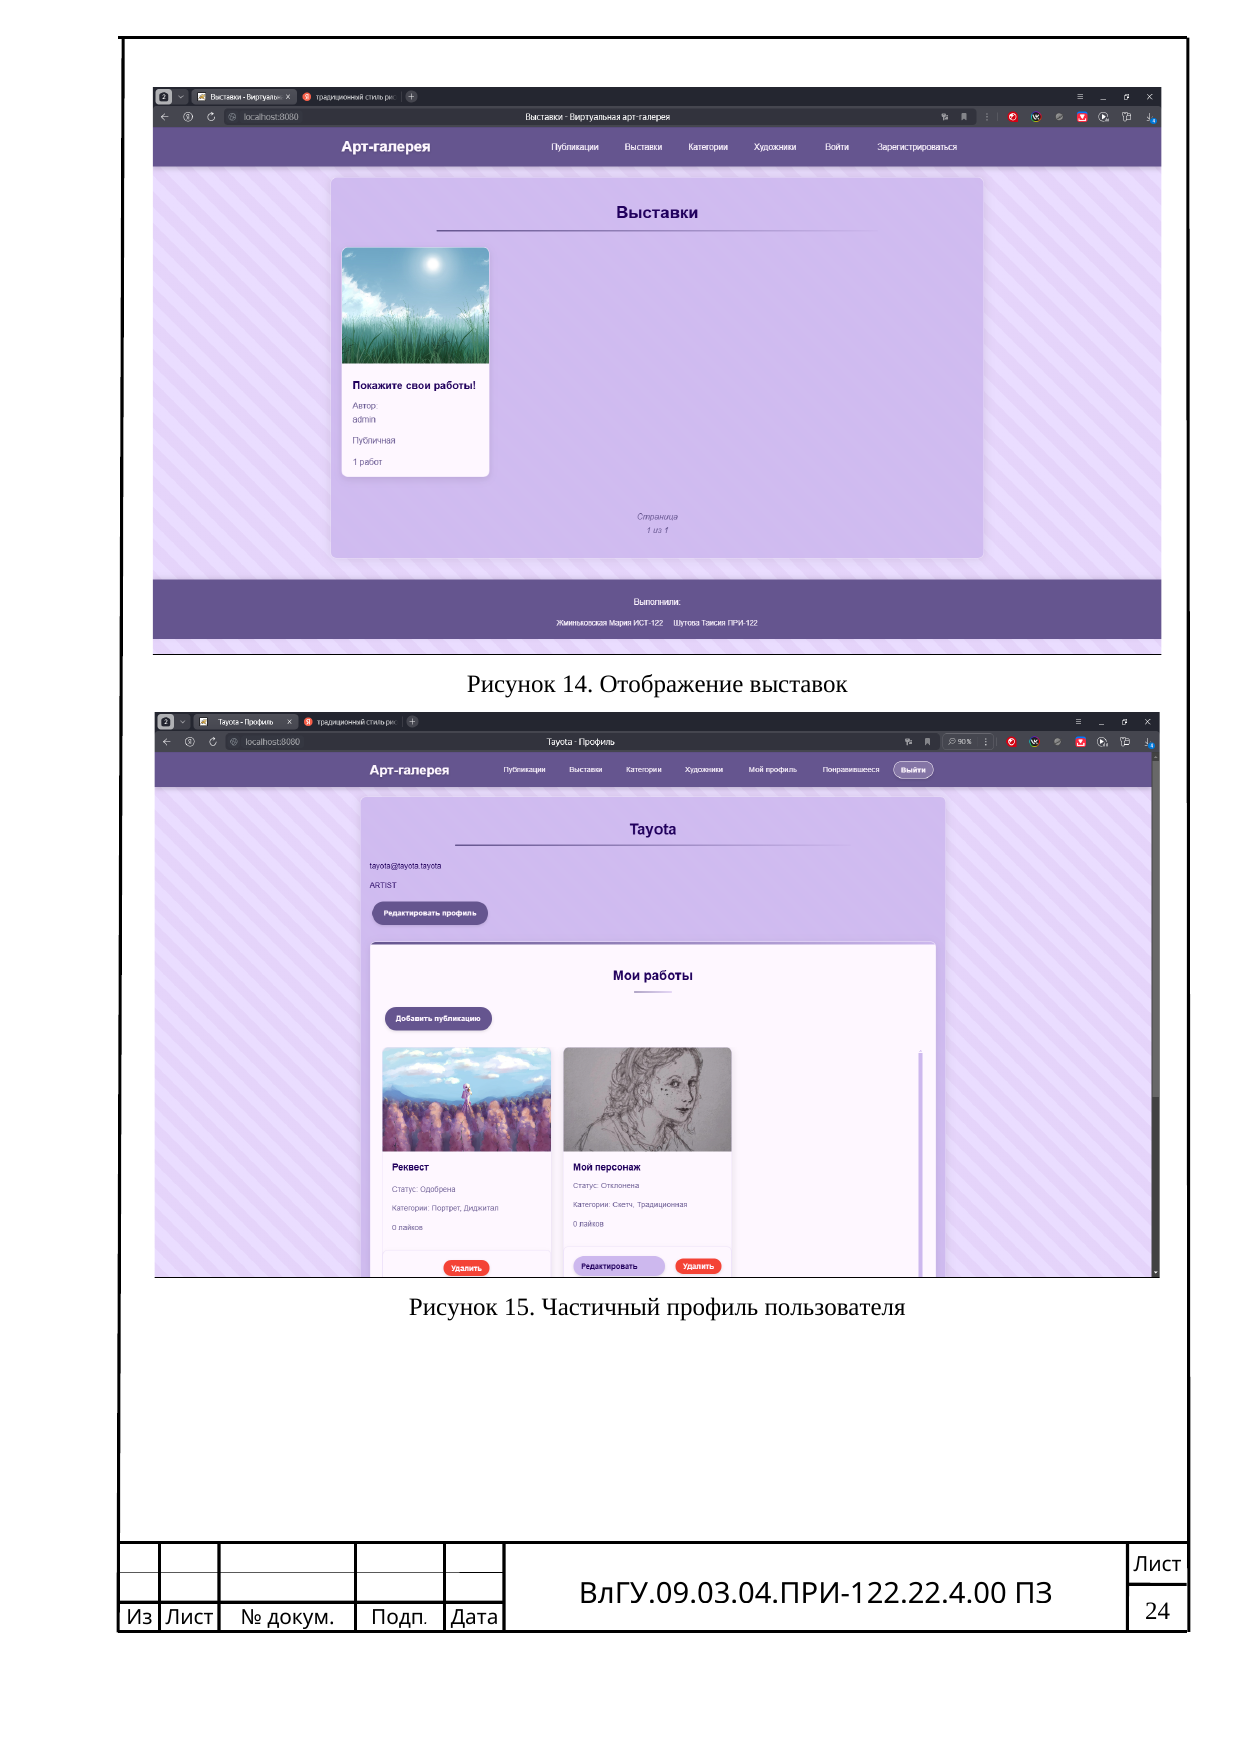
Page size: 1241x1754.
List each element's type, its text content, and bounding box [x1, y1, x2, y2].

text Рисунок 15. Частичный профиль пользователя [133, 1292, 1181, 1321]
text Рисунок 14. Отображение выставок [133, 669, 1181, 698]
picture [154, 712, 1160, 1278]
picture [152, 87, 1162, 655]
